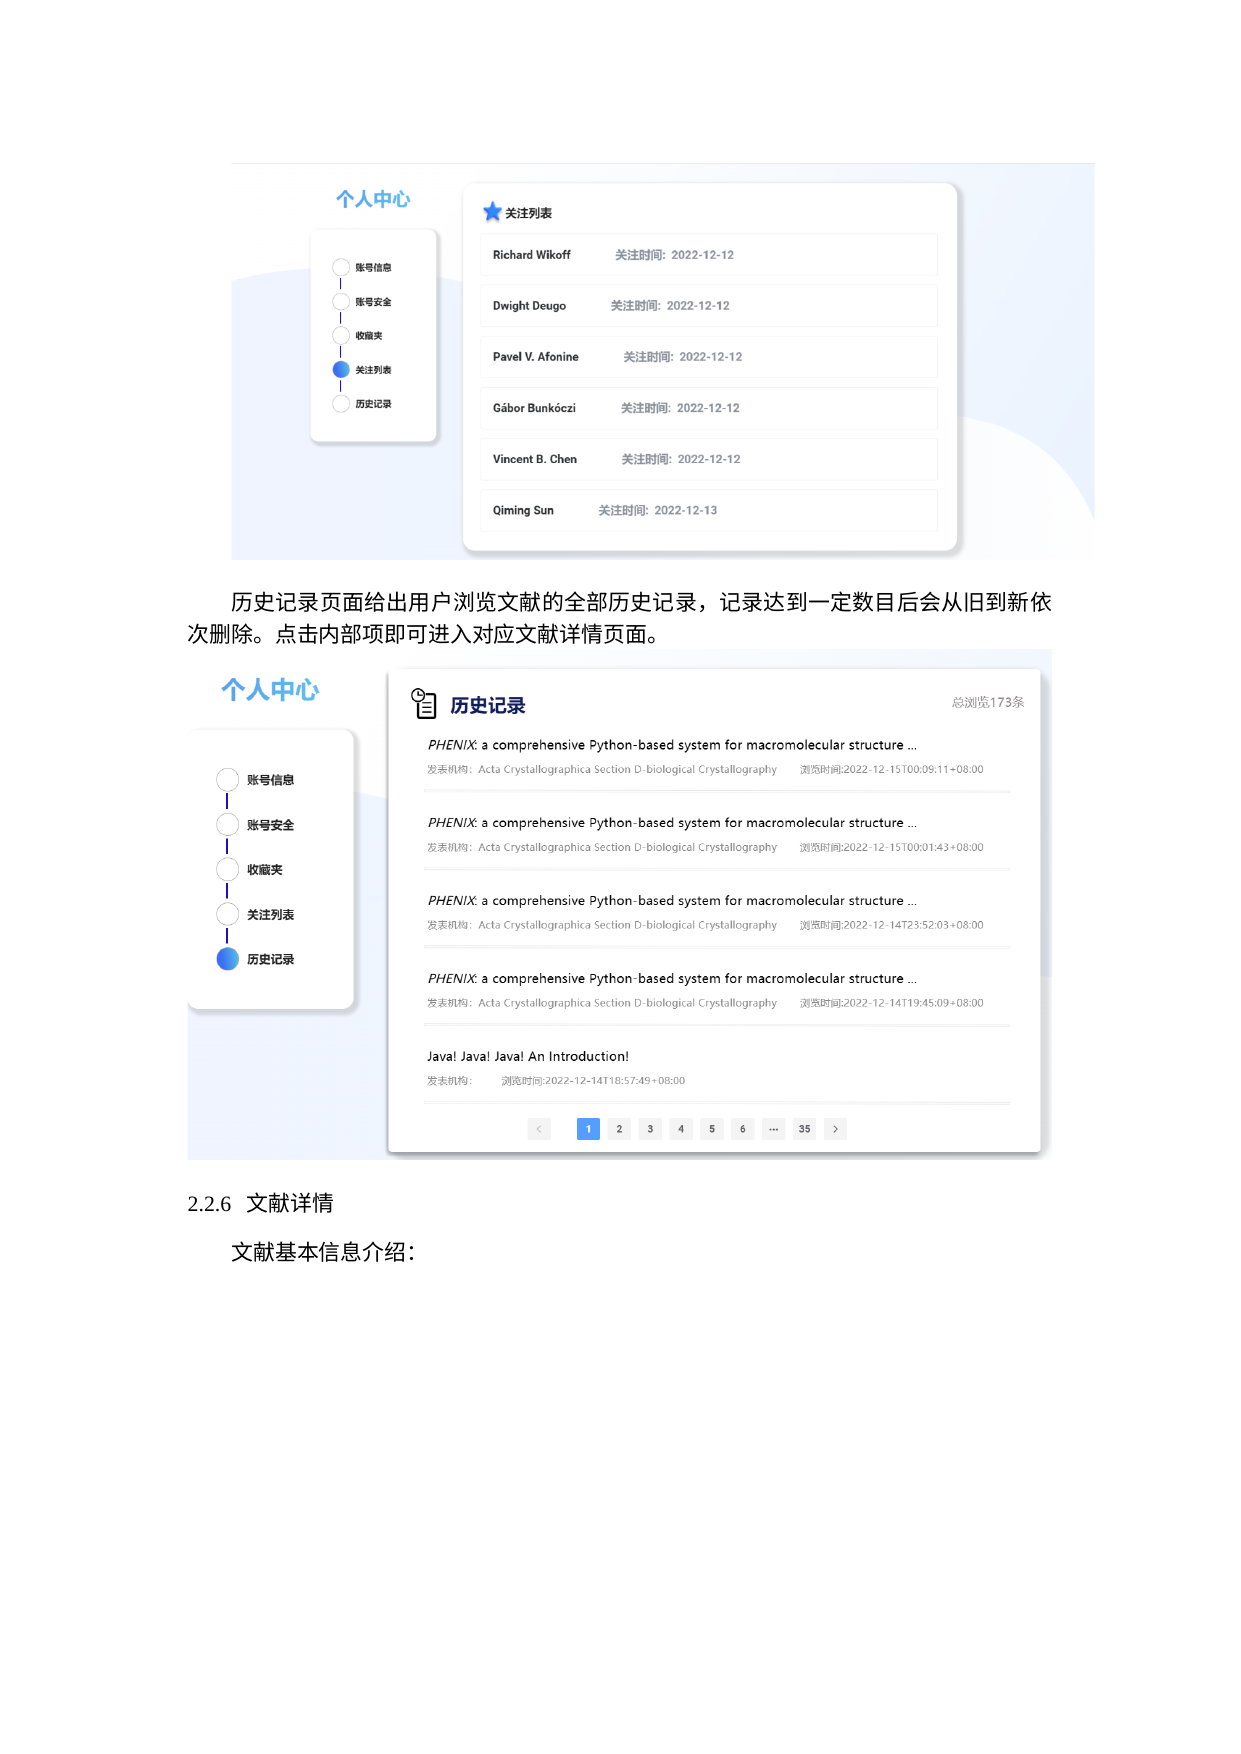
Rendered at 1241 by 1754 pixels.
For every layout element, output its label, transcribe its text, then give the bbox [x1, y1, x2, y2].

subtitle 文献详情 [187, 1186, 1053, 1218]
text 文献基本信息介绍： [187, 1234, 1053, 1267]
text 历史记录页面给出用户浏览文献的全部历史记录，记录达到一定数目后会从旧到新依次删除。点击内部项即可进入对应文献详情页面。 [187, 584, 1053, 649]
picture [231, 162, 1095, 560]
picture [187, 649, 1053, 1160]
